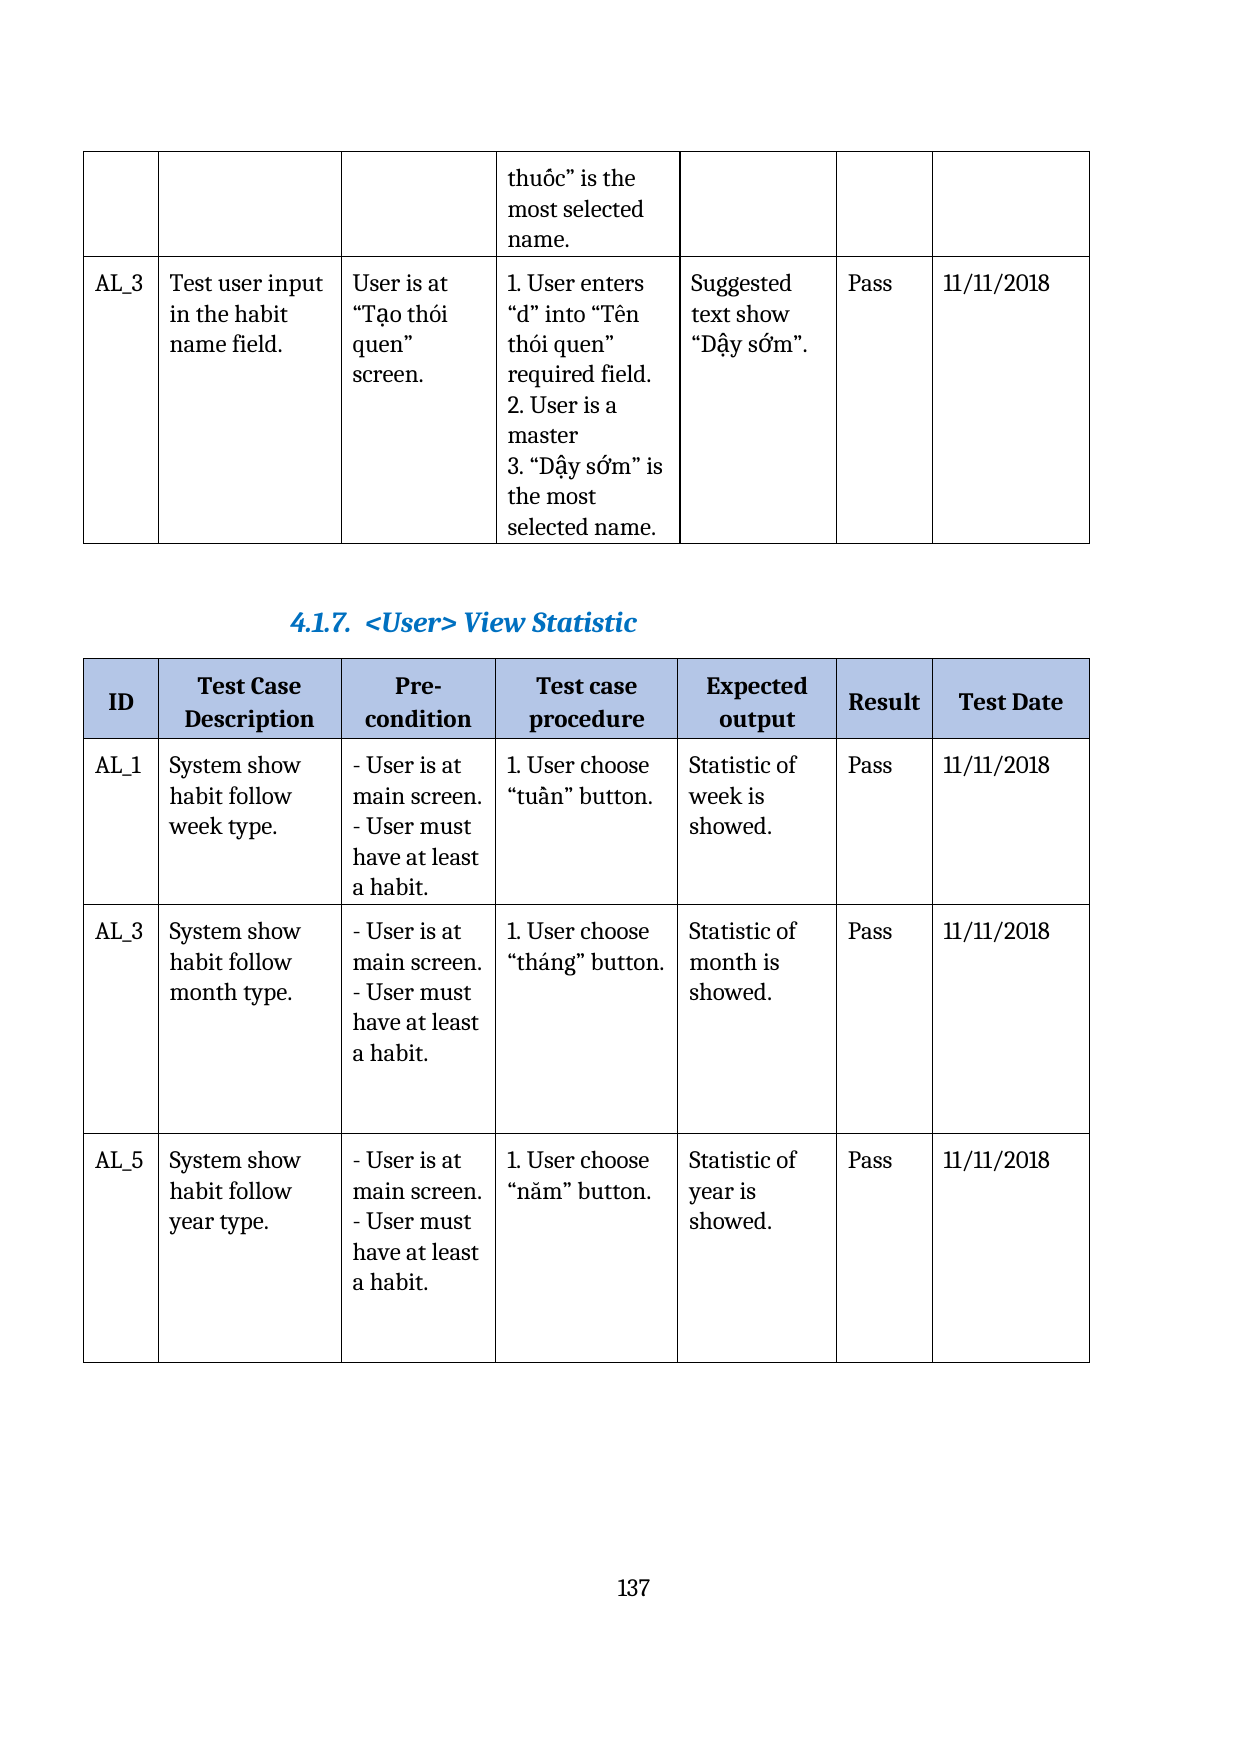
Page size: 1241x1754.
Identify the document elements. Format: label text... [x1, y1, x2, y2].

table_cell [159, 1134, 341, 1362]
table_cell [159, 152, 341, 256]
list <User> View Statistic [290, 606, 1090, 640]
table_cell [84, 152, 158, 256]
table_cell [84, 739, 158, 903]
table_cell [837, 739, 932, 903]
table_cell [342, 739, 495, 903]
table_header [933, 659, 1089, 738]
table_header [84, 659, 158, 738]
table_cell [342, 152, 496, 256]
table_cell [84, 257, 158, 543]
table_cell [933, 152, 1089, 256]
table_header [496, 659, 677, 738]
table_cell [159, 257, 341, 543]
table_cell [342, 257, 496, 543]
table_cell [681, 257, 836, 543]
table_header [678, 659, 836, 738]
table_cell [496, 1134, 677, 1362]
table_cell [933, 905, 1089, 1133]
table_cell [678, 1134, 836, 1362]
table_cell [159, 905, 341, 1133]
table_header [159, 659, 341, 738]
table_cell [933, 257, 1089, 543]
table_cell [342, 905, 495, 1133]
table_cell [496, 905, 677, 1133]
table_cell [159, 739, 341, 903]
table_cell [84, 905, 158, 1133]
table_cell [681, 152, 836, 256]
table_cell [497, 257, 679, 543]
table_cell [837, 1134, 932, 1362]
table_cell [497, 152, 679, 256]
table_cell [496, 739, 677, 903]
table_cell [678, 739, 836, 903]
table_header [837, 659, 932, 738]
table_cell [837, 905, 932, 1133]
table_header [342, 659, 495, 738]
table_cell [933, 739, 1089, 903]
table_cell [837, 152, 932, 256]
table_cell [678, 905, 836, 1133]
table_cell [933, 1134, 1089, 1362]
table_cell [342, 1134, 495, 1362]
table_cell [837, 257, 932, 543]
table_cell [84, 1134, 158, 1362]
